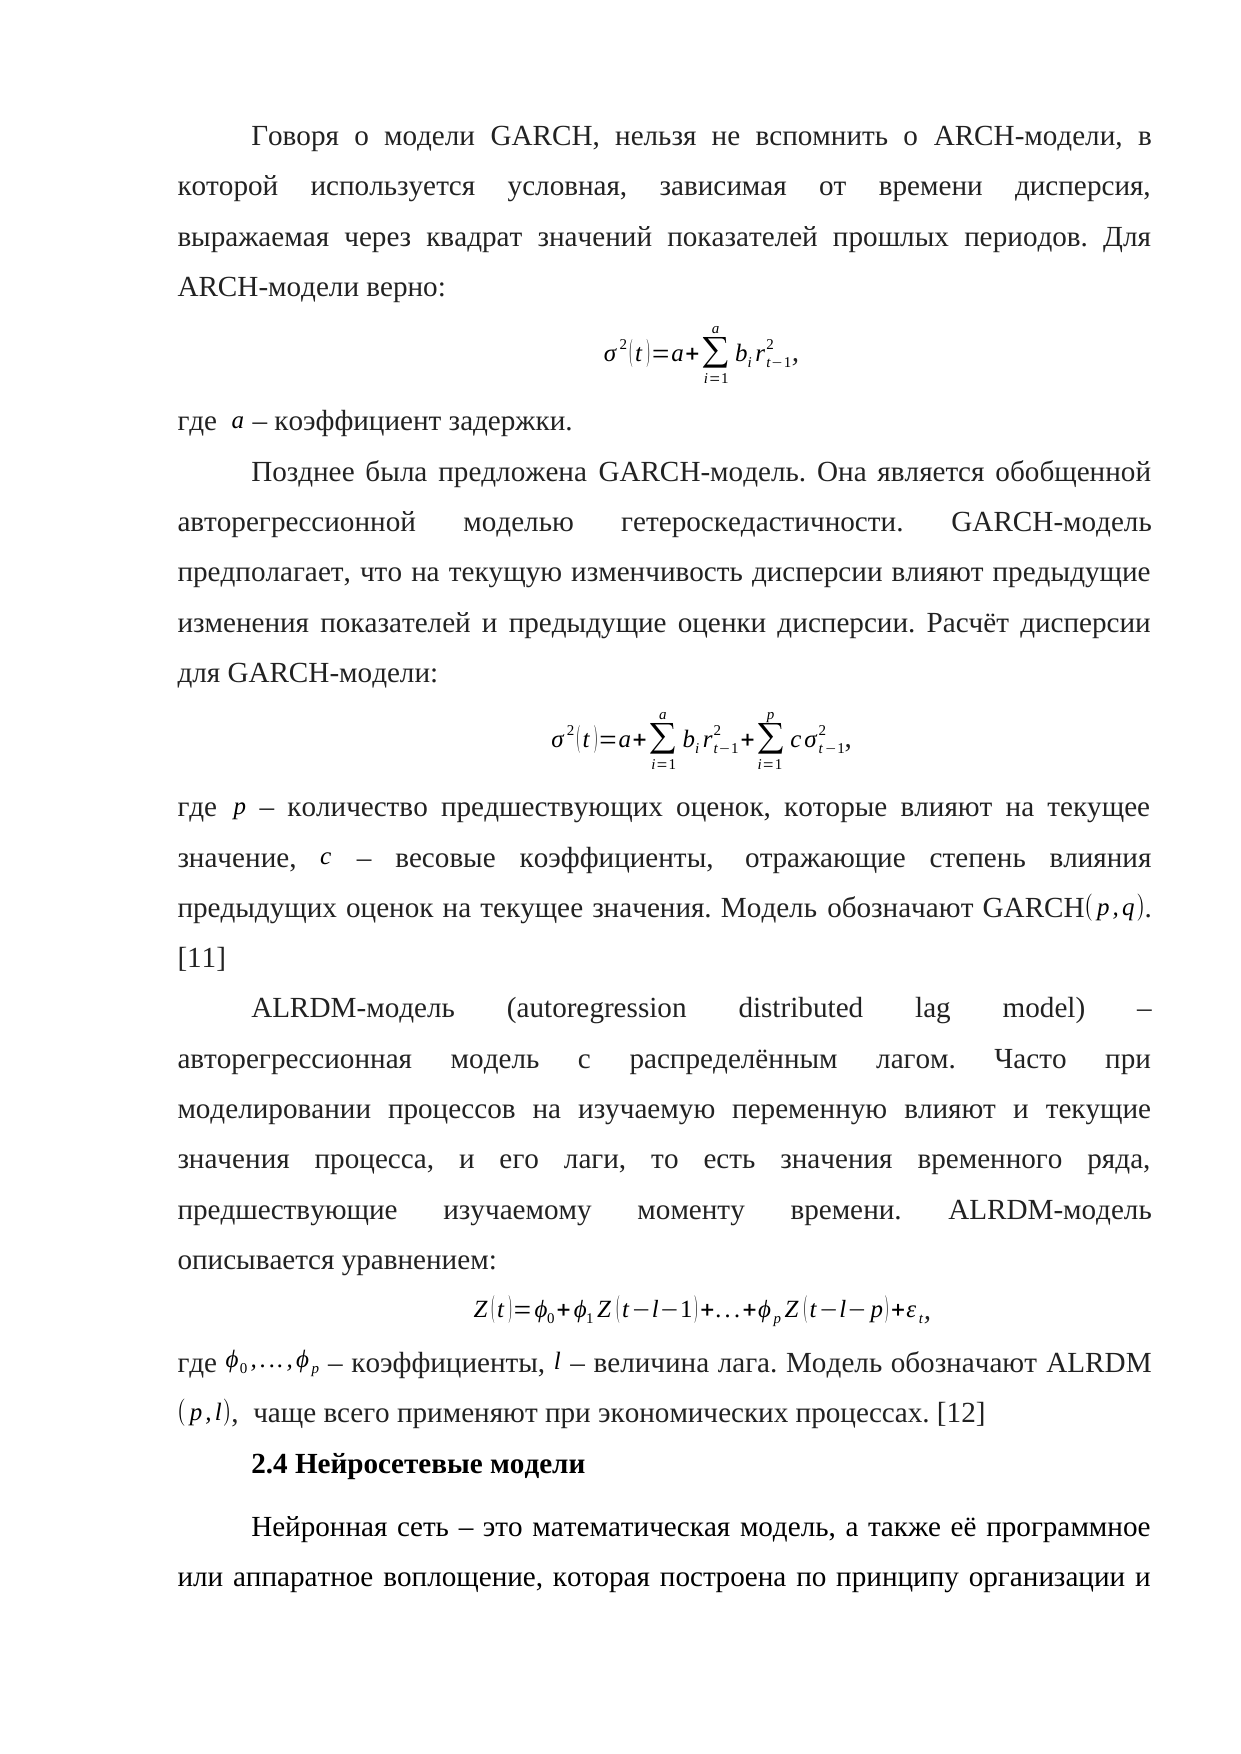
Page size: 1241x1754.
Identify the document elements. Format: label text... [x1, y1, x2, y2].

text Говоря о модели GARCH, нельзя не вспомнить о ARCH-модели, в которой используется условная, зависимая от времени дисперсия, выражаемая через квадрат значений показателей прошлых периодов. Для ARCH-модели верно: [177, 118, 1152, 303]
text где – количество предшествующих оценок, которые влияют на текущее значение, – весовые коэффициенты, отражающие степень влияния предыдущих оценок на текущее значения. Модель обозначают GARCH. [11] [177, 789, 1152, 974]
text Позднее была предложена GARCH-модель. Она является обобщенной авторегрессионной моделью гетероскедастичности. GARCH-модель предполагает, что на текущую изменчивость дисперсии влияют предыдущие изменения показателей и предыдущие оценки дисперсии. Расчёт дисперсии для GARCH-модели: [177, 454, 1152, 688]
text ALRDM-модель – авторегрессионная модель с распределённым лагом. Часто при моделировании процессов на изучаемую переменную влияют и текущие значения процесса, и его лаги, то есть значения временного ряда, предшествующие изучаемому моменту времени. ALRDM-модель описывается уравнением: [177, 991, 1152, 1276]
text , [177, 705, 1152, 773]
subtitle 2.4 Нейросетевые модели [177, 1446, 1152, 1479]
text где – коэффициенты, – величина лага. Модель обозначают ALRDM, чаще всего применяют при экономических процессах. [12] [177, 1345, 1152, 1429]
text где – коэффициент задержки. [177, 403, 1152, 437]
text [177, 1509, 1152, 1592]
text , [177, 319, 1152, 387]
text , [177, 1292, 1152, 1328]
